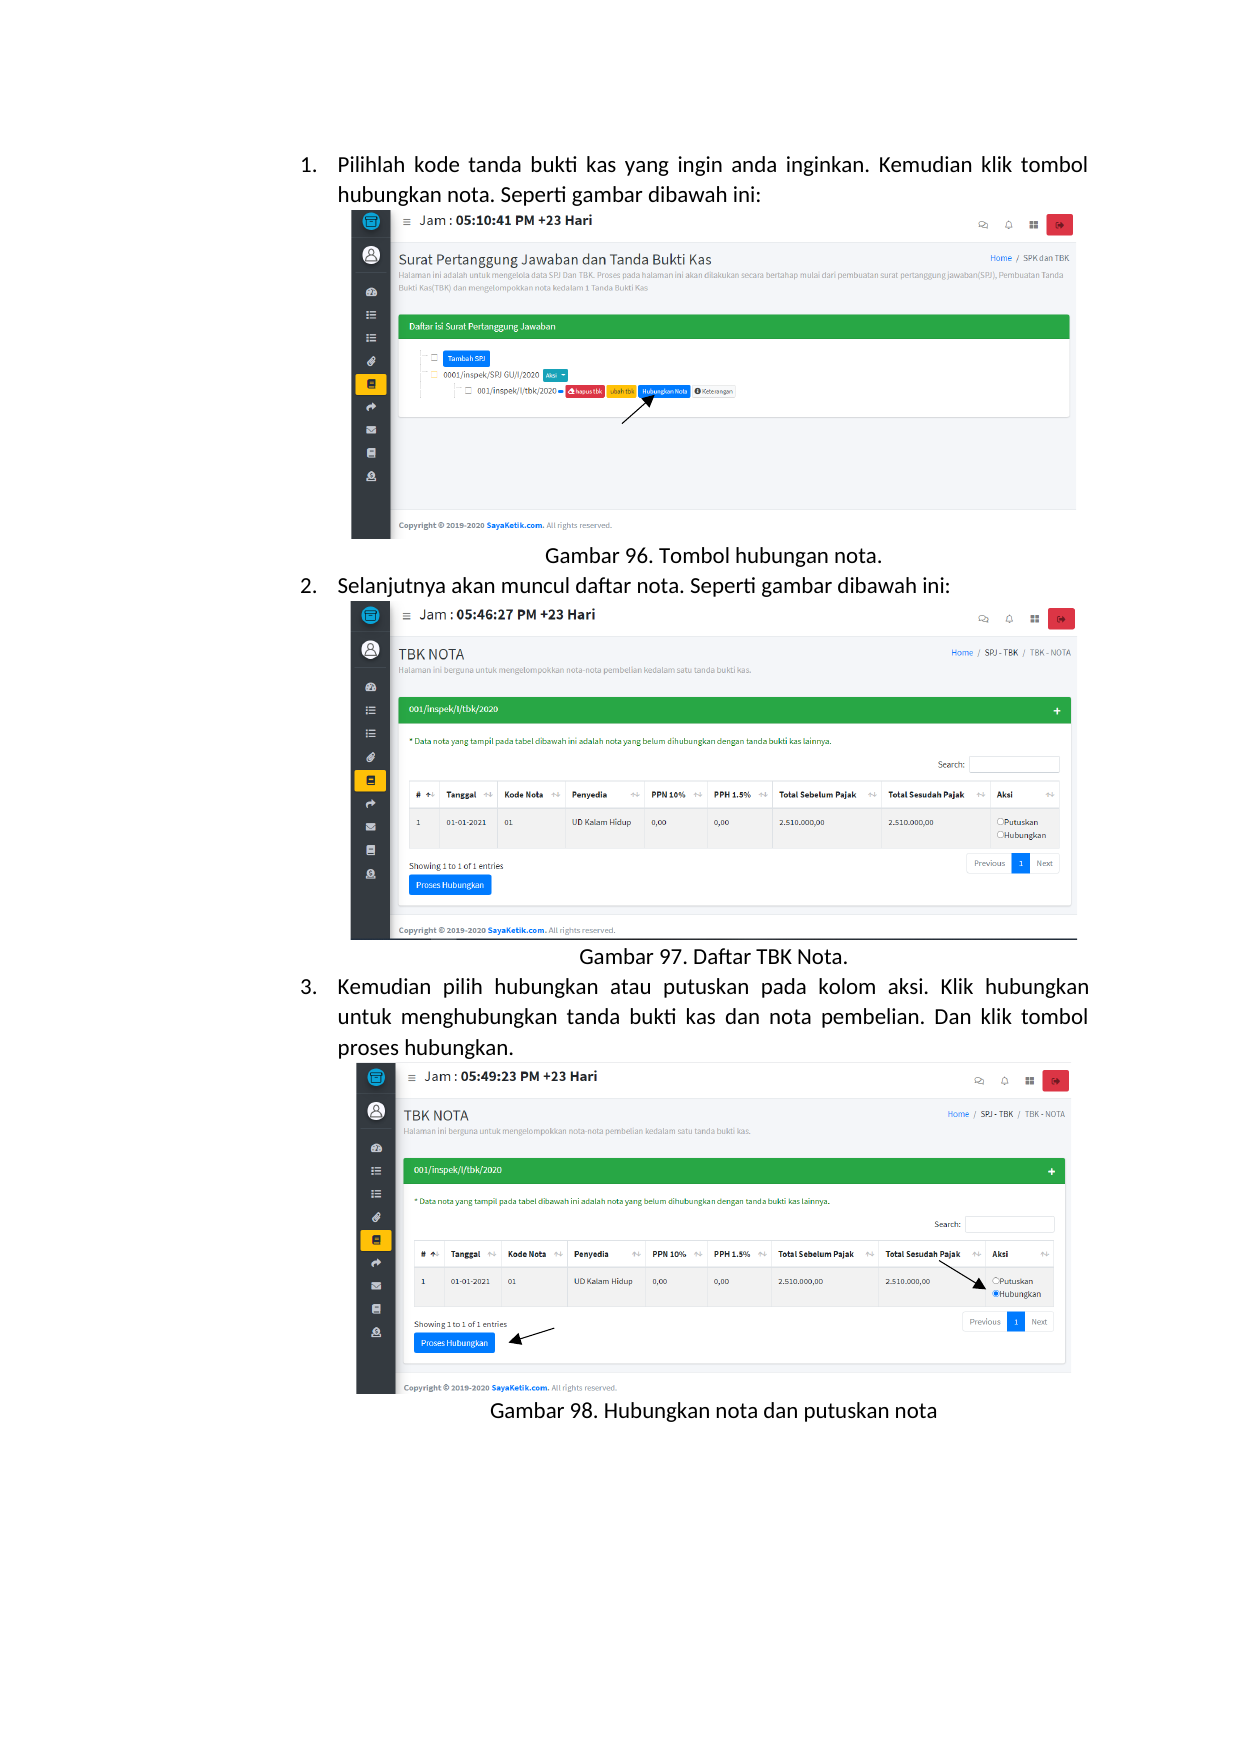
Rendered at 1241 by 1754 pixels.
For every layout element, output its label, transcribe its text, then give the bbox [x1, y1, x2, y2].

picture [350, 601, 1078, 940]
list Pilihlah kode tanda bukti kas yang ingin anda inginkan. Kemudian klik tombol hubungkan nota. Seperti gambar dibawah ini: [300, 150, 1090, 208]
list Gambar 97. Daftar TBK Nota. [337, 942, 1090, 970]
list Kemudian pilih hubungkan atau putuskan pada kolom aksi. Klik hubungkan untuk menghubungkan tanda bukti kas dan nota pembelian. Dan klik tombol proses hubungkan. [300, 972, 1090, 1061]
list Gambar 98. Hubungkan nota dan putuskan nota [337, 1396, 1090, 1424]
picture [356, 1062, 1072, 1394]
picture [351, 210, 1077, 539]
list Gambar 96. Tombol hubungan nota. [337, 541, 1090, 569]
list Selanjutnya akan muncul daftar nota. Seperti gambar dibawah ini: [300, 571, 1090, 599]
